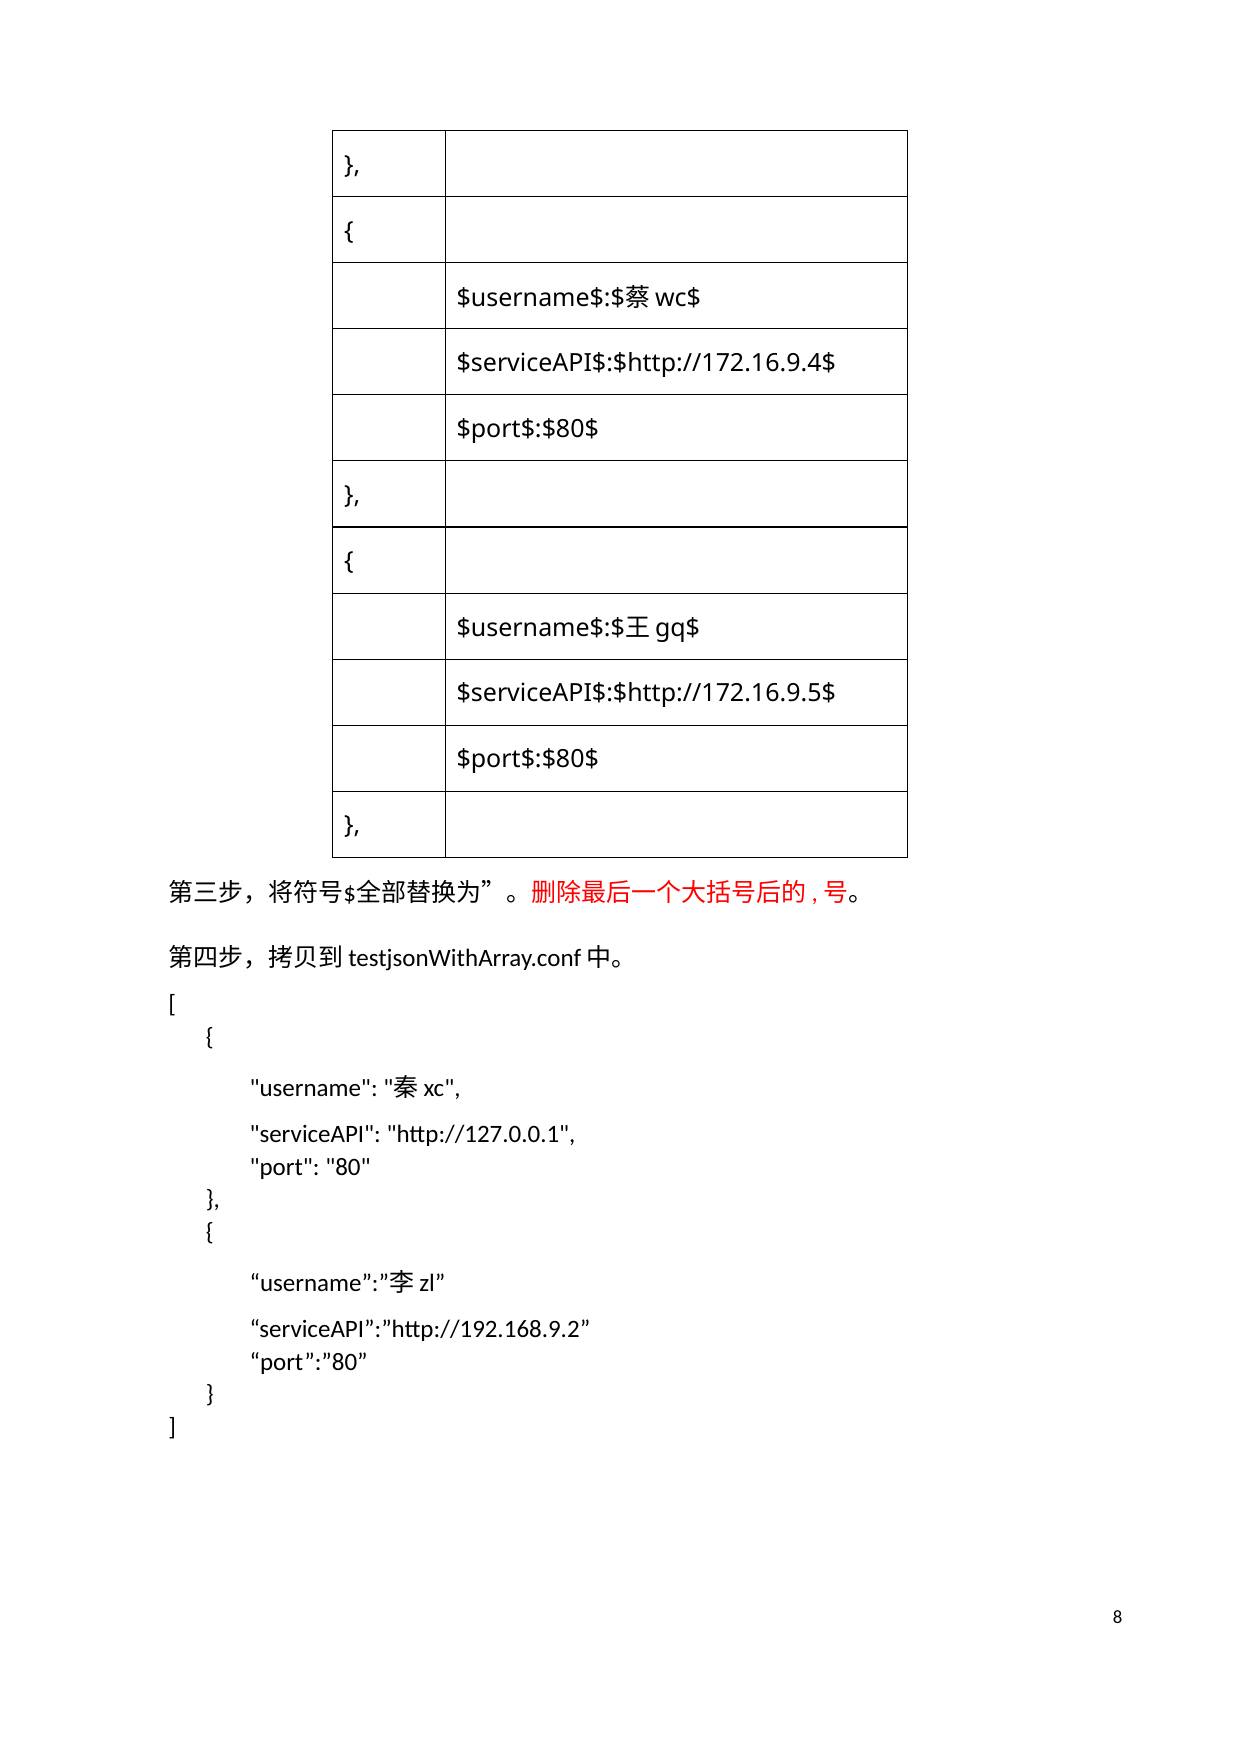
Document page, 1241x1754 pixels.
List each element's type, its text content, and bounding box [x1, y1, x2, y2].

text “username”:”李zl” [118, 1248, 1122, 1313]
table_cell [333, 660, 445, 724]
text { [156, 1215, 1122, 1248]
table_cell }, [333, 461, 445, 526]
table_cell $username$:$蔡wc$ [446, 263, 907, 328]
text “port”:”80” [118, 1345, 1122, 1378]
table_cell [333, 594, 445, 658]
table_cell $port$:$80$ [446, 395, 907, 460]
table_cell { [333, 197, 445, 262]
table_cell $serviceAPI$:$http://172.16.9.4$ [446, 329, 907, 394]
text [ [118, 988, 1122, 1020]
table_cell [333, 395, 445, 460]
text } [156, 1378, 1122, 1410]
table_cell [446, 792, 907, 857]
text "username": "秦xc", [118, 1053, 1122, 1118]
table_cell { [333, 528, 445, 592]
table_cell [333, 263, 445, 328]
text 第四步，拷贝到testjsonWithArray.conf中。 [118, 923, 1122, 988]
table_cell [333, 726, 445, 791]
text 第三步，将符号$全部替换为”。删除最后一个大括号后的 , 号。 [118, 858, 1122, 923]
table_cell }, [333, 131, 445, 196]
text "serviceAPI": "http://127.0.0.1", [118, 1118, 1122, 1150]
table_cell $serviceAPI$:$http://172.16.9.5$ [446, 660, 907, 724]
table_cell [446, 197, 907, 262]
text "port": "80" [118, 1150, 1122, 1183]
table_cell [446, 528, 907, 592]
text ] [118, 1410, 1122, 1443]
text { [118, 1020, 1122, 1053]
table_cell $port$:$80$ [446, 726, 907, 791]
table_cell [333, 329, 445, 394]
text “serviceAPI”:”http://192.168.9.2” [118, 1313, 1122, 1345]
table_cell $username$:$王gq$ [446, 594, 907, 658]
table_cell }, [333, 792, 445, 857]
table_cell [446, 131, 907, 196]
table_cell [446, 461, 907, 526]
text }, [118, 1183, 1122, 1215]
